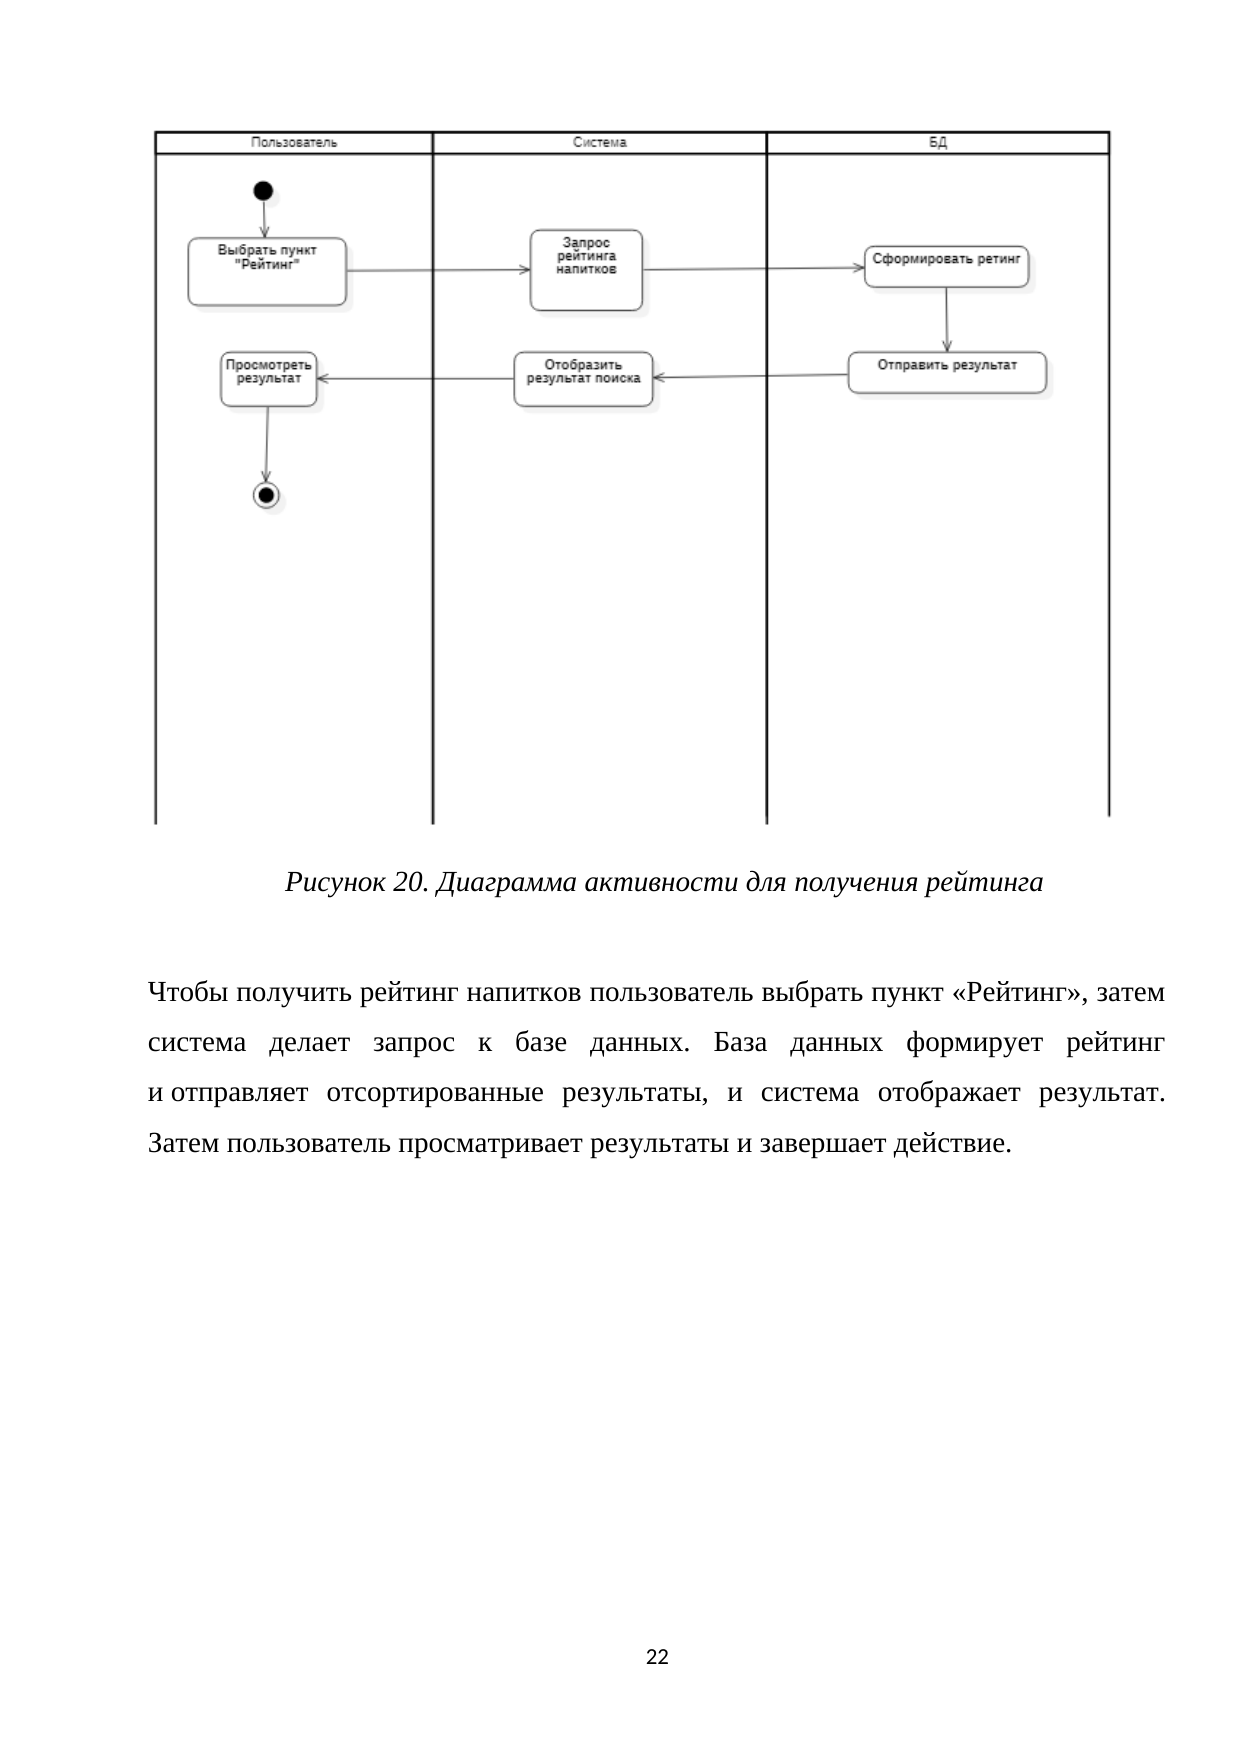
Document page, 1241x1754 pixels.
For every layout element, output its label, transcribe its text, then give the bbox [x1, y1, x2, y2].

text Рисунок 20. Диаграмма активности для получения рейтинга [148, 864, 1181, 898]
picture [147, 118, 1138, 848]
text Чтобы получить рейтинг напитков пользователь выбрать пункт «Рейтинг», затем система делает запрос к базе данных. База данных формирует рейтинг и отправляет отсортированные результаты, и система отображает результат. Затем пользователь просматривает результаты и завершает действие. [148, 974, 1167, 1158]
